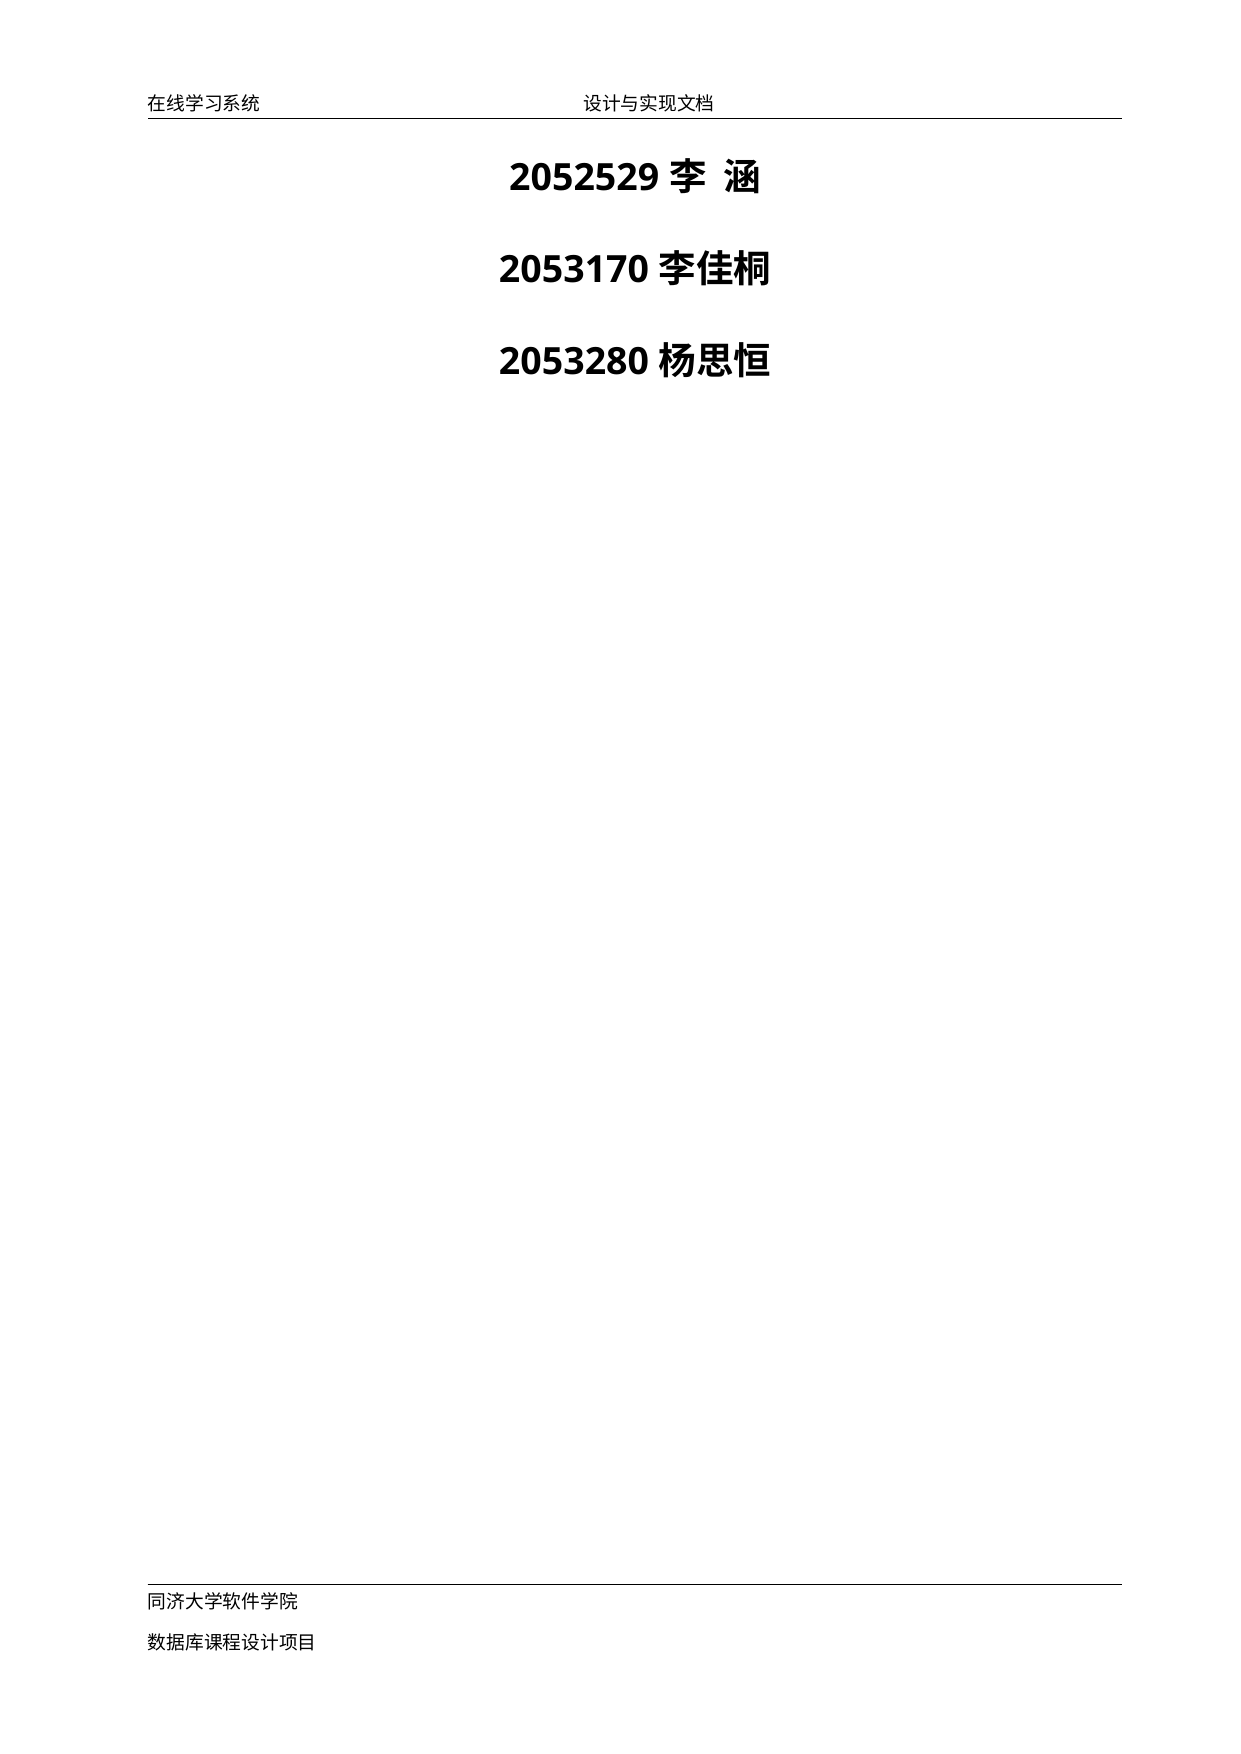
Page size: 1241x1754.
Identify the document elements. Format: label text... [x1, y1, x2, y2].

text 2053280 杨思恒 [148, 326, 1122, 391]
text 2052529 李 涵 [148, 142, 1122, 207]
text 2053170 李佳桐 [148, 234, 1122, 299]
